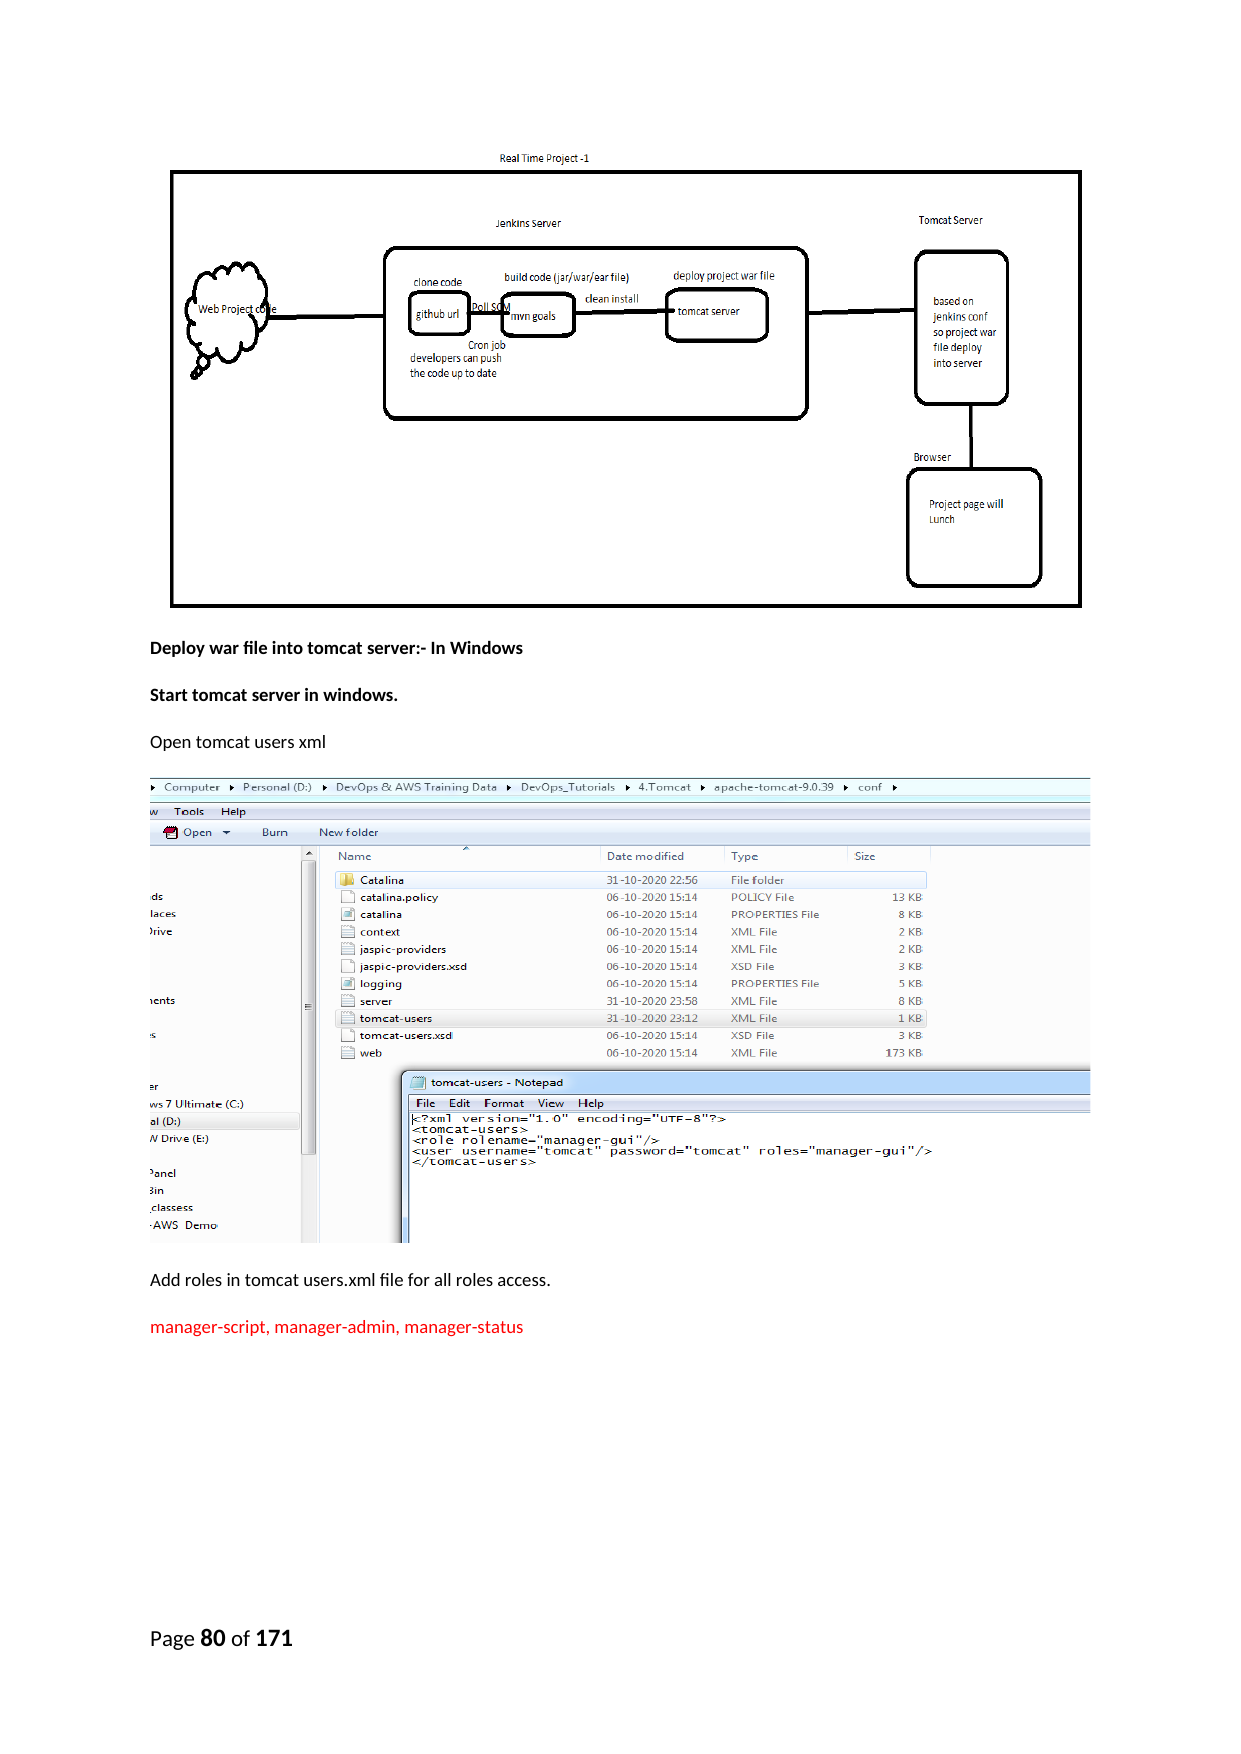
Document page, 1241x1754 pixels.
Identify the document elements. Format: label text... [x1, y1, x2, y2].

picture [150, 777, 1091, 1243]
text manager-script, manager-admin, manager-status [150, 1315, 1090, 1338]
text Add roles in tomcat users.xml file for all roles access. [150, 1268, 1090, 1291]
text Deploy war file into tomcat server:- In Windows [150, 636, 1090, 659]
text Open tomcat users xml [150, 730, 1090, 753]
picture [150, 150, 1090, 611]
text Start tomcat server in windows. [150, 683, 1090, 706]
